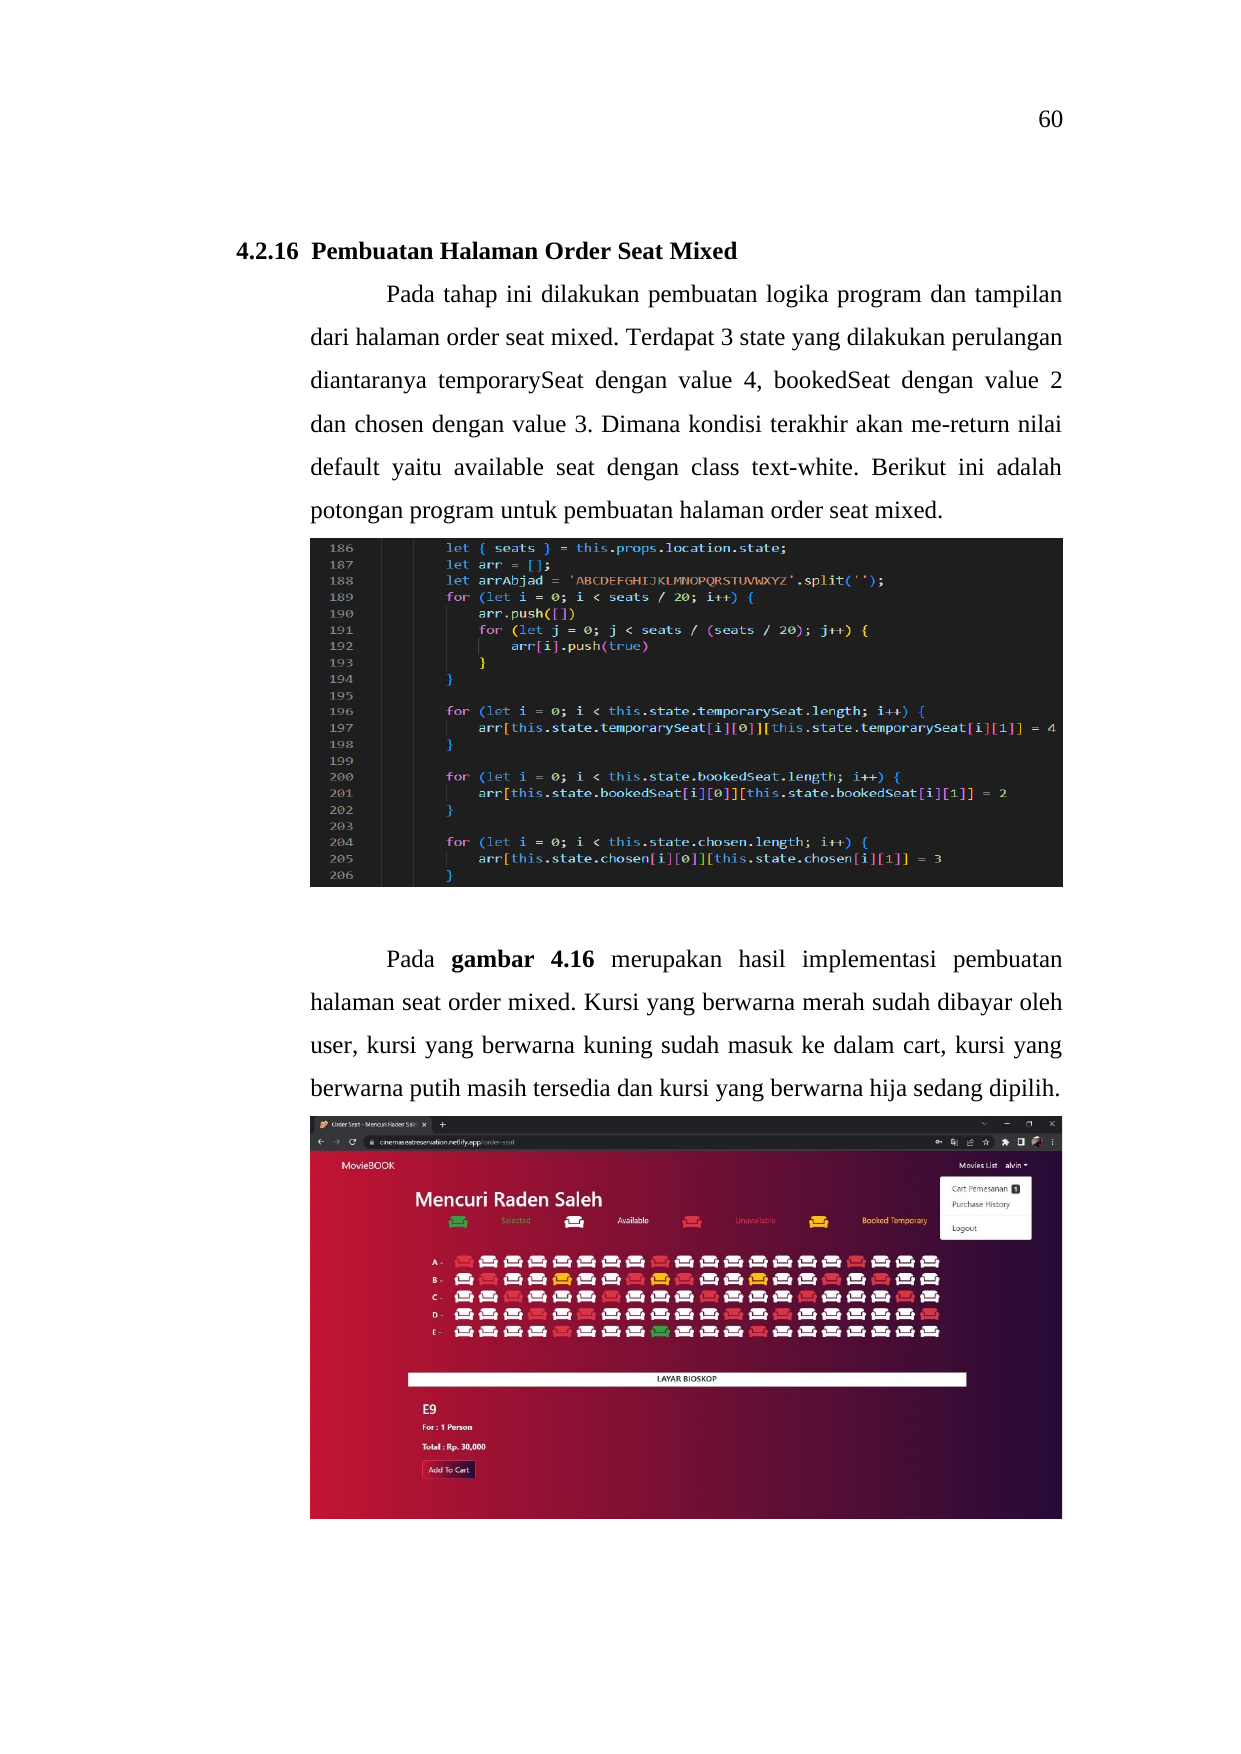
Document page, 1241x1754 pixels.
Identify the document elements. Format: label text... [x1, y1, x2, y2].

picture [310, 538, 1063, 887]
list Pada gambar 4.16 merupakan hasil implementasi pembuatan halaman seat order mixed. Kursi yang berwarna merah sudah dibayar oleh user, kursi yang berwarna kuning sudah masuk ke dalam cart, kursi yang berwarna putih masih tersedia dan kursi yang berwarna hija sedang dipilih. [310, 944, 1063, 1102]
picture [310, 1116, 1063, 1519]
list Pada tahap ini dilakukan pembuatan logika program dan tampilan dari halaman order seat mixed. Terdapat 3 state yang dilakukan perulangan diantaranya temporarySeat dengan value 4, bookedSeat dengan value 2 dan chosen dengan value 3. Dimana kondisi terakhir akan me-return nilai default yaitu available seat dengan class text-white. Berikut ini adalah potongan program untuk pembuatan halaman order seat mixed. [310, 279, 1063, 524]
list Pembuatan Halaman Order Seat Mixed [236, 236, 1063, 265]
